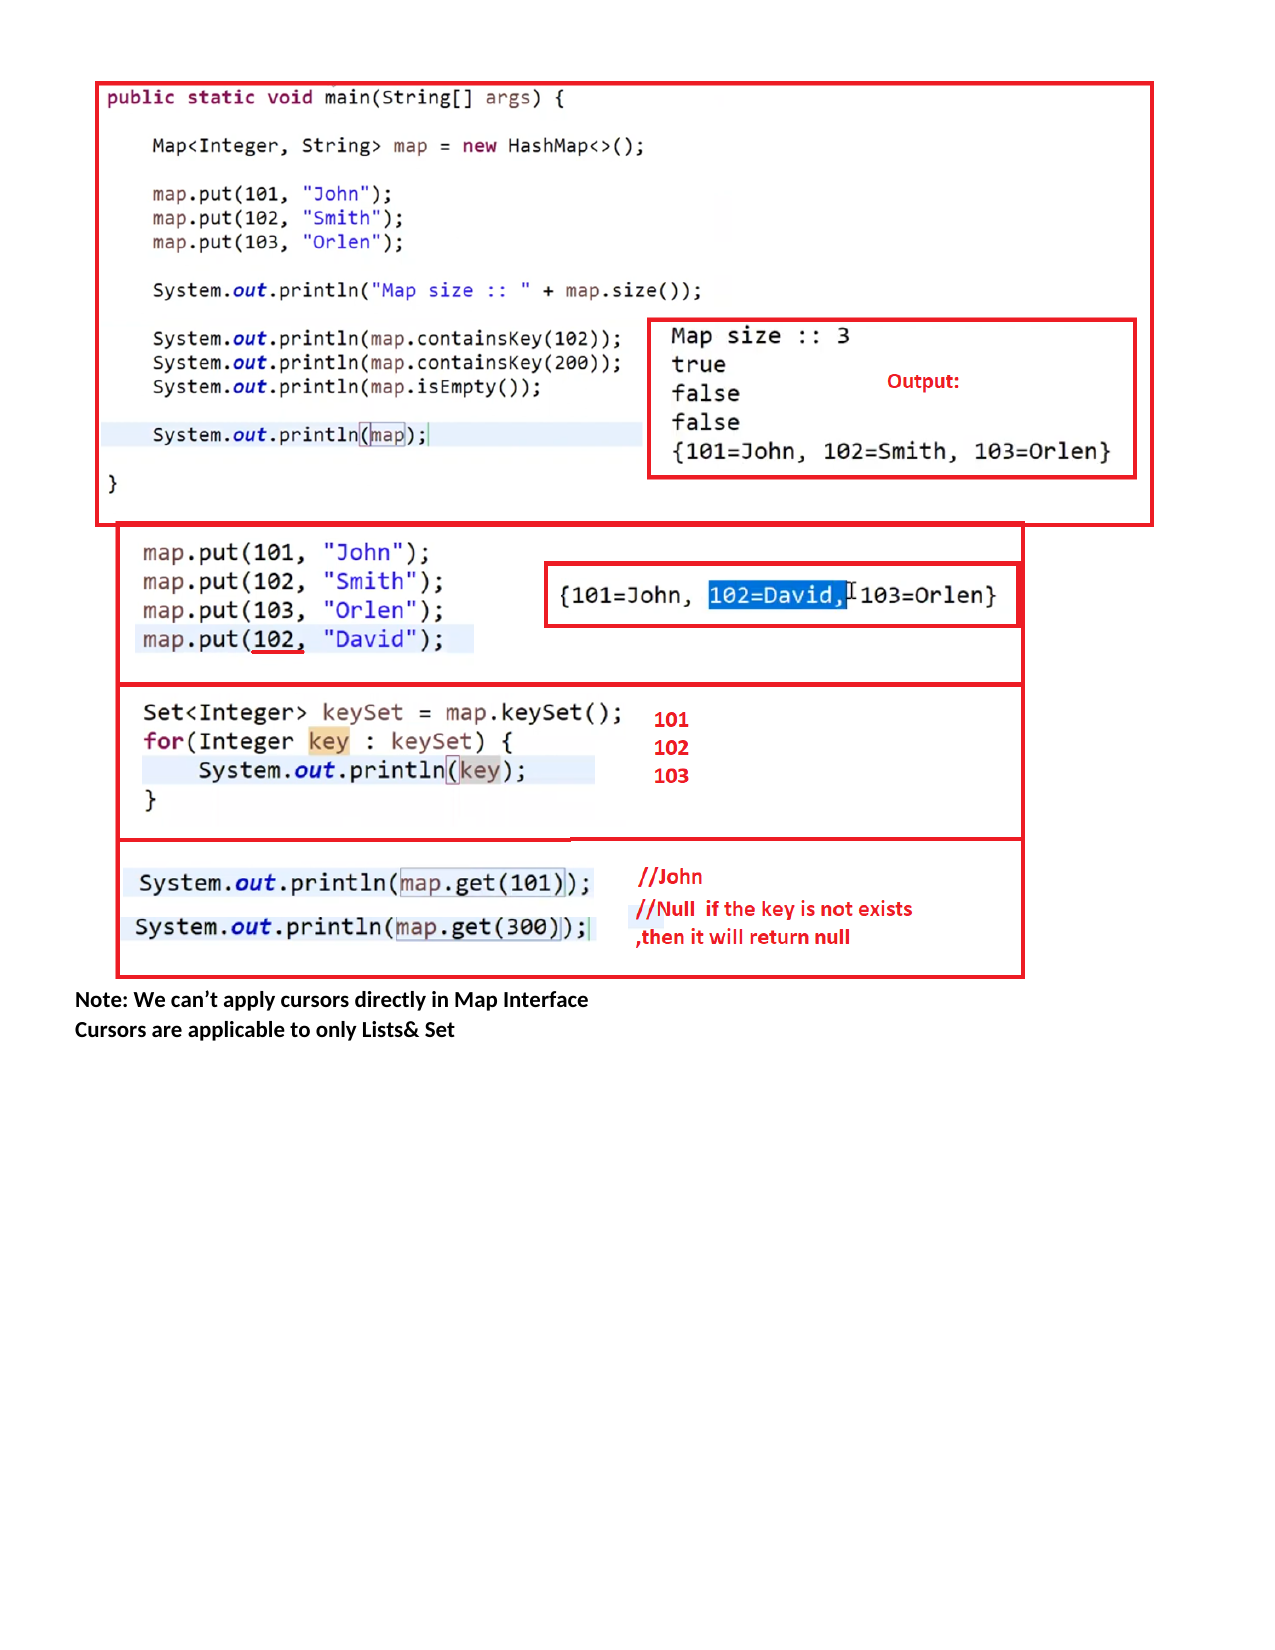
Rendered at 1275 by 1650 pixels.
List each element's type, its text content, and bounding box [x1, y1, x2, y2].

text Note: We can’t apply cursors directly in Map Interface [75, 985, 1200, 1013]
text Cursors are applicable to only Lists& Set [75, 1015, 1200, 1043]
picture [75, 75, 1199, 983]
